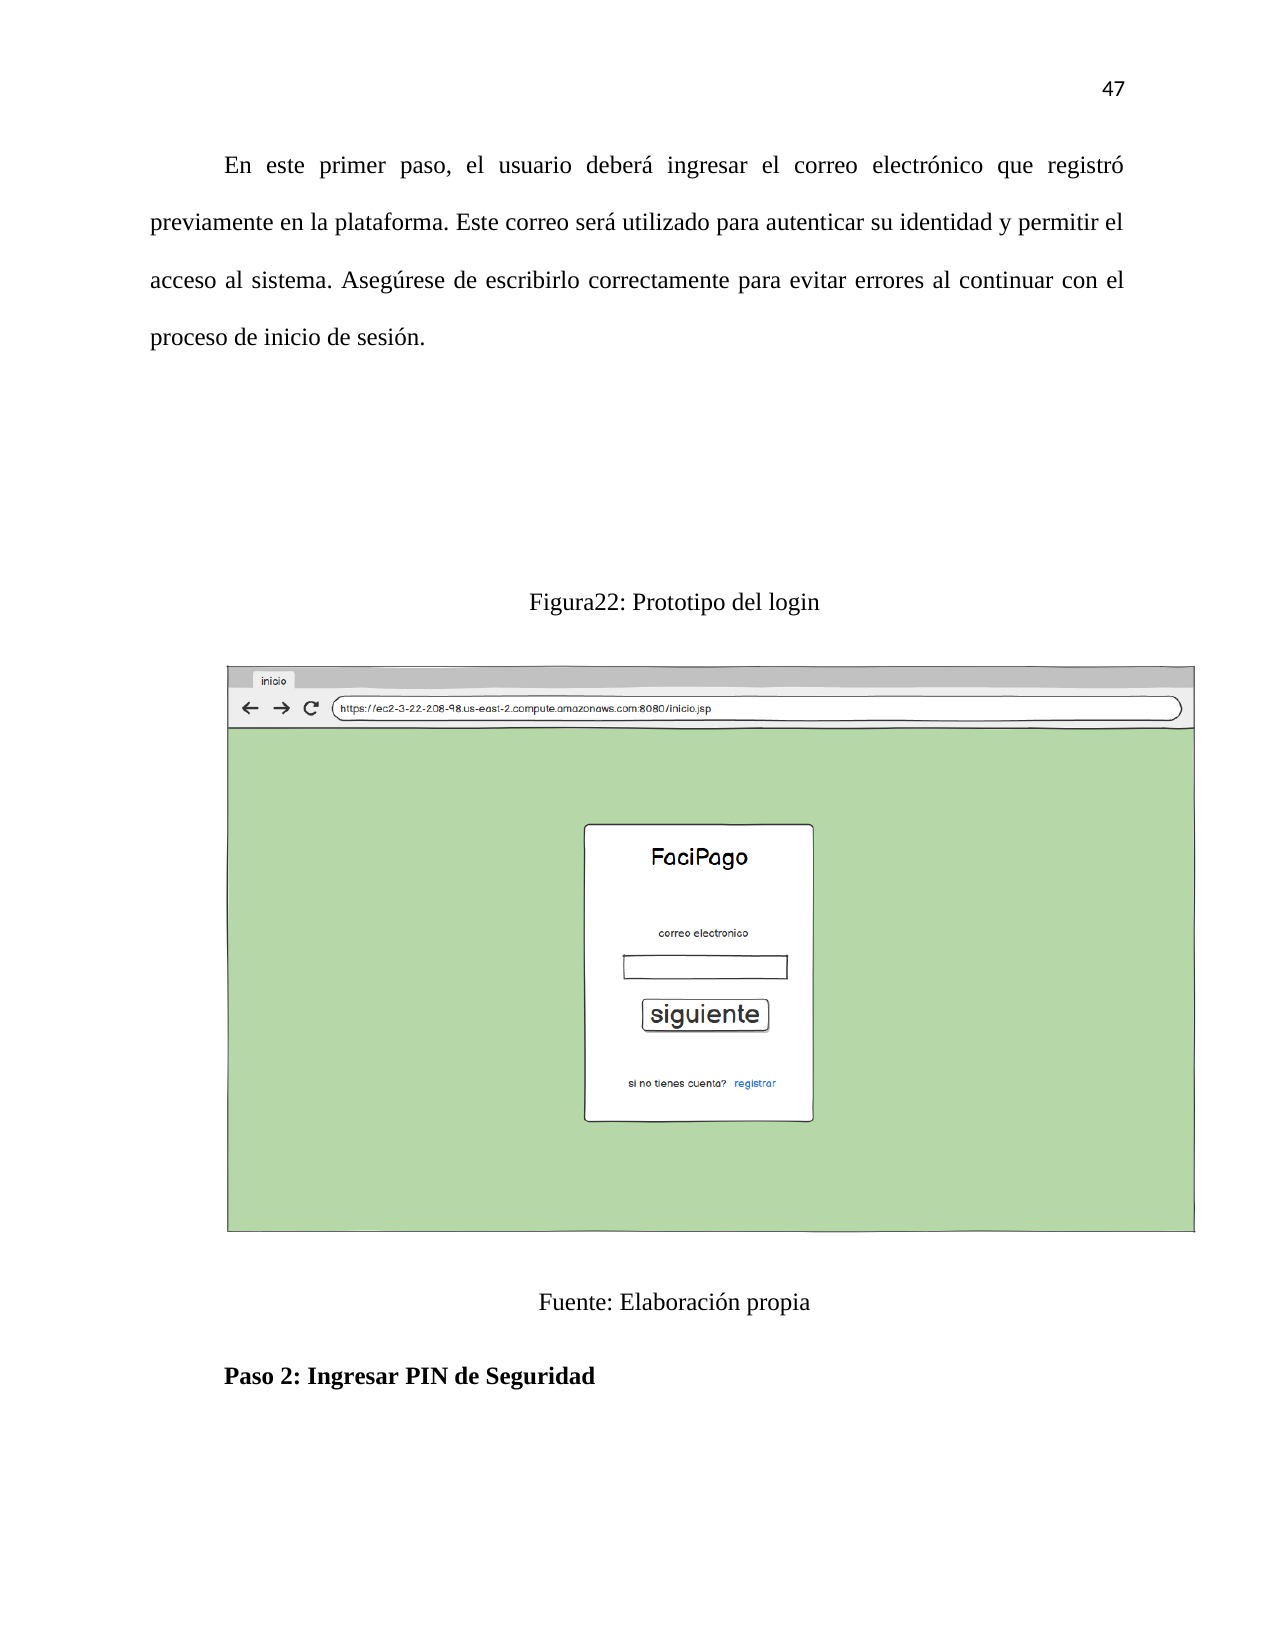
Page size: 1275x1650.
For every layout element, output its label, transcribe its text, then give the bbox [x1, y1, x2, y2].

text Figura22: Prototipo del login [150, 587, 1125, 616]
picture [223, 661, 1199, 1242]
text Fuente: Elaboración propia [150, 1287, 1125, 1316]
text Paso 2: Ingresar PIN de Seguridad [150, 1361, 1125, 1390]
text En este primer paso, el usuario deberá ingresar el correo electrónico que registró previamente en la plataforma. Este correo será utilizado para autenticar su identidad y permitir el acceso al sistema. Asegúrese de escribirlo correctamente para evitar errores al continuar con el proceso de inicio de sesión. [150, 150, 1125, 351]
